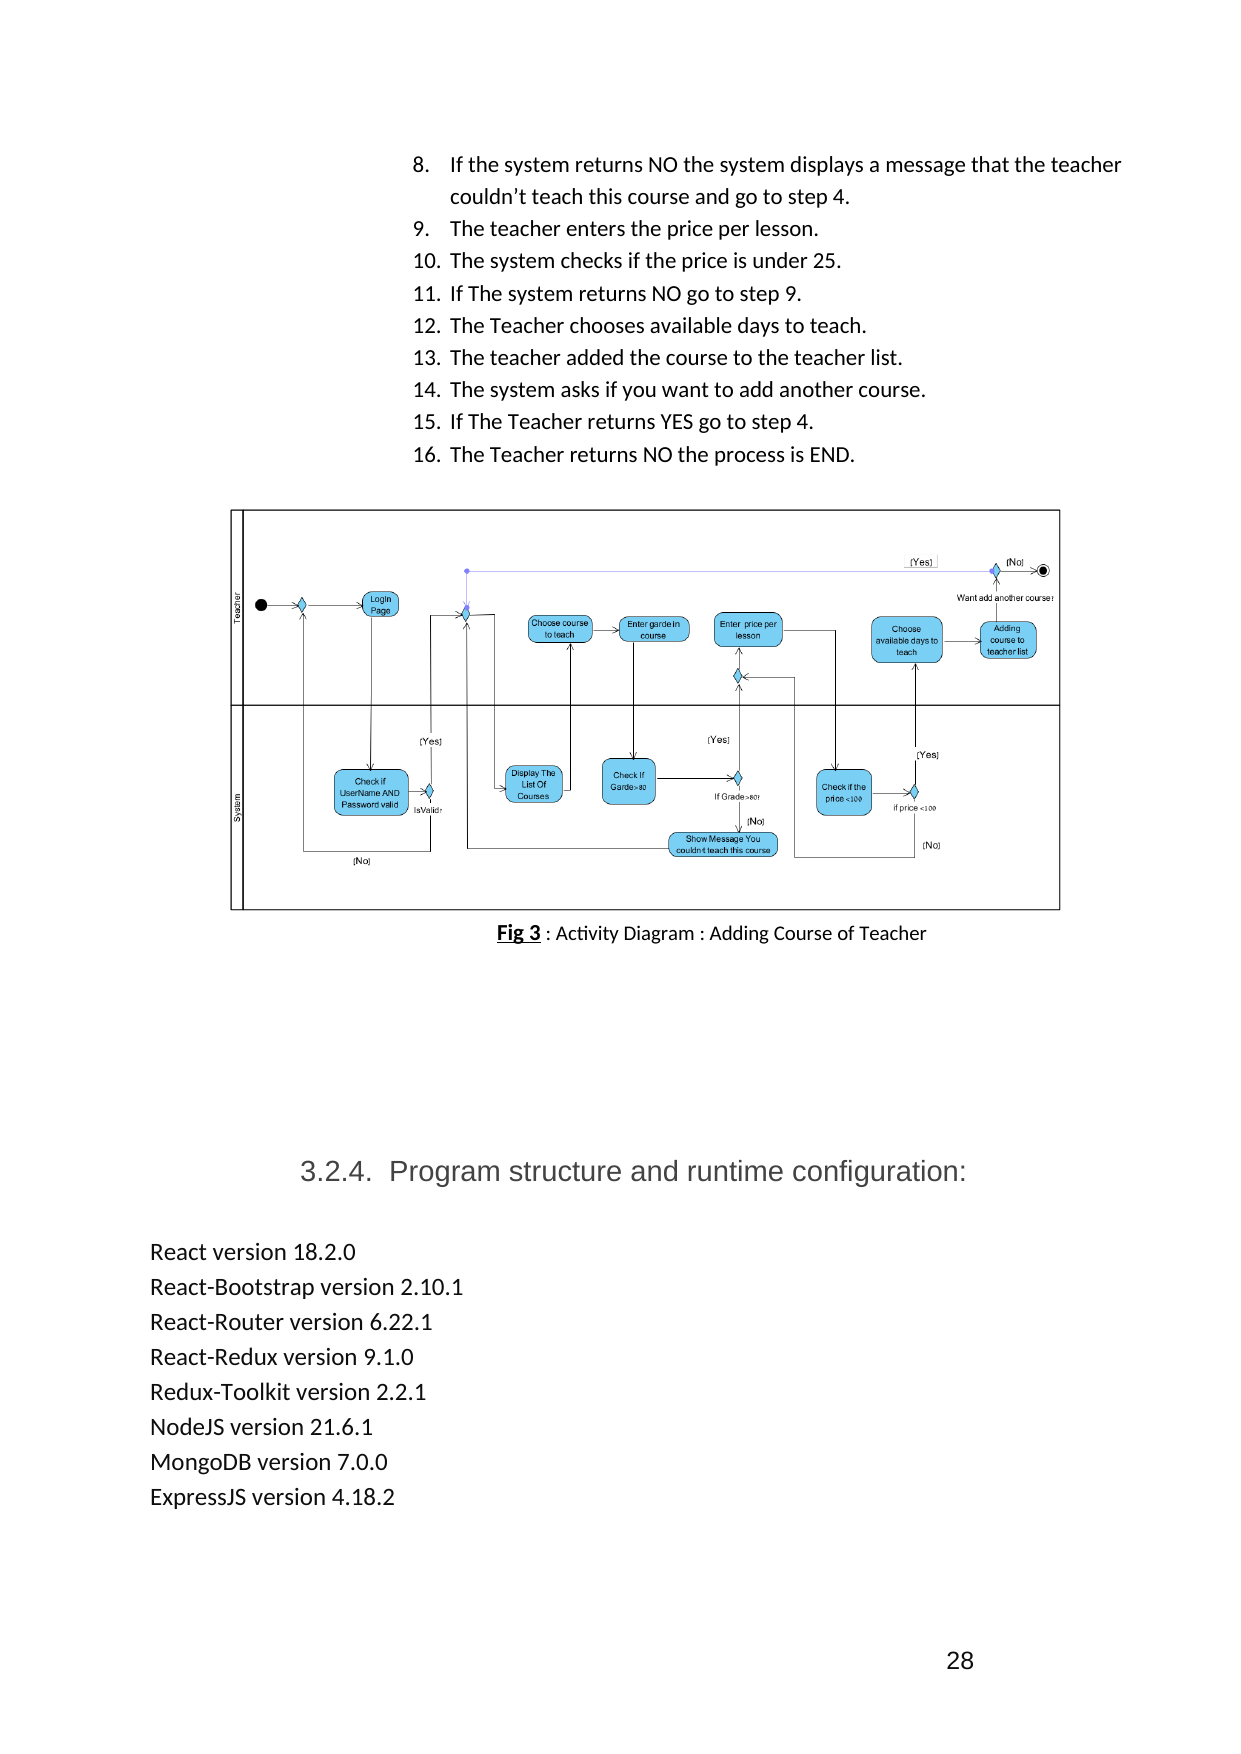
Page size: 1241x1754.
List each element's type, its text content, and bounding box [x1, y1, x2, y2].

text NodeJS version 21.6.1 [150, 1411, 1124, 1442]
text MongoDB version 7.0.0 [150, 1446, 1124, 1477]
text React-Redux version 9.1.0 [150, 1341, 1124, 1372]
list If The system returns NO go to step 9. [412, 279, 1124, 307]
list The Teacher returns NO the process is END. [412, 440, 1124, 468]
picture [225, 505, 1070, 914]
text Redux-Toolkit version 2.2.1 [150, 1376, 1124, 1407]
text Fig 3 : Activity Diagram : Adding Course of Teacher [225, 918, 1124, 946]
list The system asks if you want to add another course. [412, 375, 1124, 403]
list The system checks if the price is under 25. [412, 247, 1124, 274]
text React-Bootstrap version 2.10.1 [150, 1271, 1124, 1302]
list The teacher added the course to the teacher list. [412, 343, 1124, 371]
list If The Teacher returns YES go to step 4. [412, 407, 1124, 436]
text React version 18.2.0 [150, 1236, 1124, 1267]
subtitle 3.2.4. Program structure and runtime configuration: [225, 1154, 1124, 1188]
text React-Router version 6.22.1 [150, 1306, 1124, 1337]
text ExpressJS version 4.18.2 [150, 1481, 1124, 1512]
list The teacher enters the price per lesson. [412, 214, 1124, 242]
list The Teacher chooses available days to teach. [412, 311, 1124, 339]
list If the system returns NO the system displays a message that the teacher couldn’t teach this course and go to step 4. [412, 150, 1124, 210]
